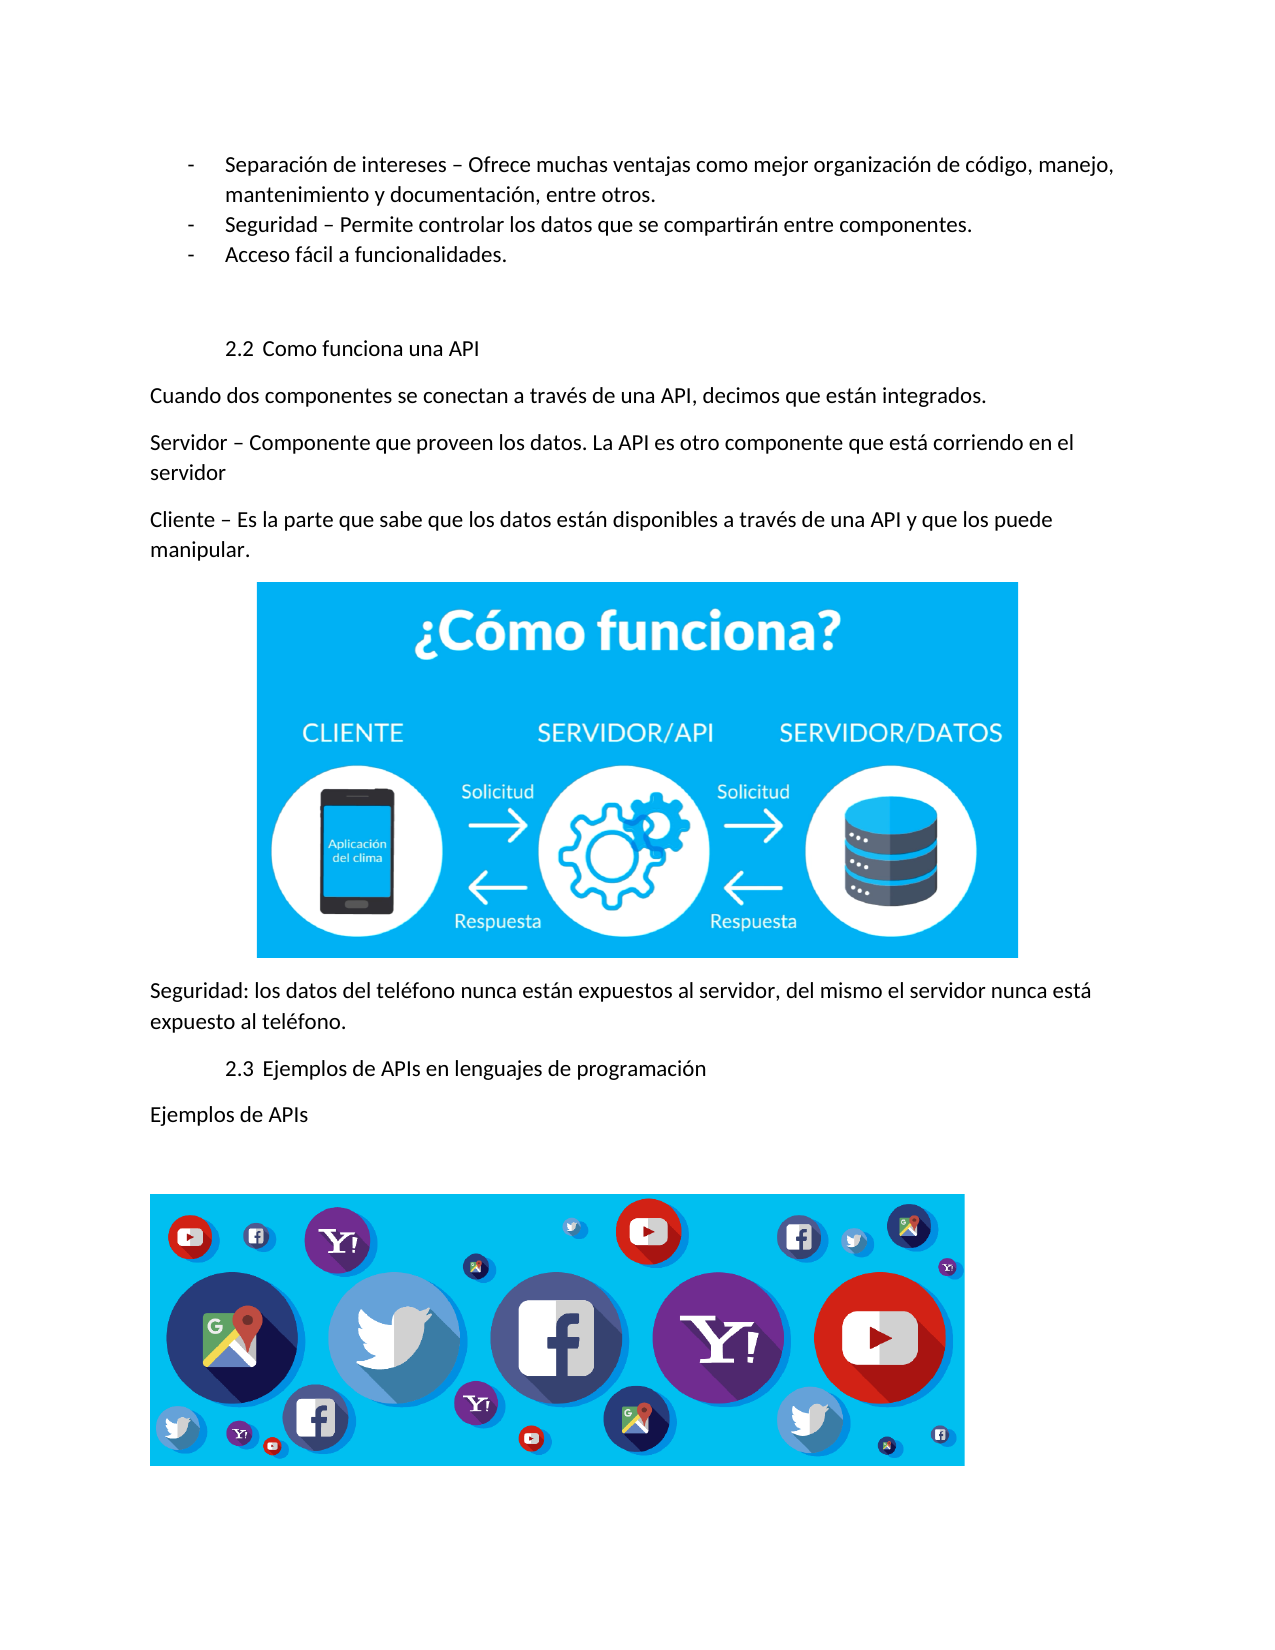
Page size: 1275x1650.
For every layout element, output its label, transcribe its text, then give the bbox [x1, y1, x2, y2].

picture [272, 766, 442, 936]
picture [954, 724, 967, 741]
picture [244, 1224, 275, 1251]
picture [694, 724, 706, 741]
picture [375, 724, 388, 741]
list Seguridad – Permite controlar los datos que se compartirán entre componentes. [187, 210, 1125, 238]
picture [476, 621, 505, 650]
picture [810, 724, 822, 741]
picture [510, 621, 551, 650]
picture [888, 1205, 937, 1250]
picture [467, 920, 475, 927]
picture [303, 724, 317, 742]
text Servidor – Componente que proveen los datos. La API es otro componente que está corriendo en el servidor [150, 428, 1125, 486]
picture [744, 789, 750, 798]
picture [568, 724, 580, 741]
picture [227, 1421, 258, 1448]
picture [555, 621, 584, 650]
picture [778, 1387, 849, 1455]
picture [469, 871, 527, 904]
picture [391, 724, 402, 741]
picture [653, 1273, 790, 1406]
picture [712, 914, 718, 927]
picture [617, 1199, 688, 1267]
picture [710, 609, 720, 618]
picture [724, 621, 753, 650]
text Cliente – Es la parte que sabe que los datos están disponibles a través de una API y que los puede manipular. [150, 505, 1125, 563]
picture [939, 1259, 962, 1278]
picture [789, 621, 814, 650]
picture [486, 919, 493, 930]
picture [357, 724, 371, 741]
picture [597, 609, 616, 650]
picture [480, 785, 486, 797]
picture [491, 1273, 628, 1406]
picture [321, 724, 331, 741]
picture [305, 1208, 376, 1276]
picture [169, 1216, 218, 1261]
picture [283, 1385, 355, 1453]
picture [825, 724, 840, 741]
picture [758, 621, 784, 650]
picture [527, 917, 535, 927]
picture [554, 724, 564, 741]
picture [652, 621, 677, 650]
picture [815, 1273, 952, 1406]
picture [781, 724, 791, 742]
picture [879, 1438, 902, 1457]
picture [724, 809, 782, 842]
picture [497, 919, 505, 927]
picture [796, 724, 806, 741]
list Como funciona una API [225, 334, 1125, 362]
picture [456, 914, 462, 927]
picture [563, 1218, 587, 1238]
picture [891, 724, 902, 741]
picture [455, 1382, 504, 1427]
picture [583, 724, 598, 741]
picture [157, 1407, 206, 1452]
picture [604, 1387, 676, 1454]
picture [439, 610, 473, 650]
picture [782, 785, 788, 798]
list Separación de intereses – Ofrece muchas ventajas como mejor organización de código, manejo, mantenimiento y documentación, entre otros. [187, 150, 1125, 208]
picture [264, 1438, 287, 1457]
picture [649, 724, 661, 741]
picture [675, 724, 690, 741]
picture [519, 1426, 551, 1454]
picture [469, 808, 527, 842]
picture [415, 635, 437, 659]
picture [525, 785, 533, 798]
text Cuando dos componentes se conectan a través de una API, decimos que están integrados. [150, 381, 1125, 409]
picture [772, 789, 777, 798]
picture [806, 766, 976, 936]
text Ejemplos de APIs [150, 1101, 1125, 1128]
picture [329, 1273, 466, 1406]
picture [937, 724, 952, 741]
picture [539, 766, 709, 936]
text Seguridad: los datos del teléfono nunca están expuestos al servidor, del mismo el servidor nunca está expuesto al teléfono. [150, 977, 1125, 1035]
picture [763, 786, 767, 798]
picture [851, 724, 887, 741]
picture [778, 1216, 827, 1261]
picture [918, 724, 934, 741]
picture [842, 1229, 873, 1256]
picture [970, 724, 987, 742]
picture [464, 1255, 495, 1282]
picture [664, 729, 670, 742]
picture [682, 621, 706, 650]
picture [609, 724, 645, 742]
picture [783, 916, 791, 927]
picture [167, 1273, 304, 1406]
picture [718, 785, 730, 798]
picture [823, 641, 832, 650]
picture [488, 610, 499, 618]
picture [539, 724, 550, 742]
picture [342, 724, 353, 741]
picture [516, 789, 522, 798]
list Acceso fácil a funcionalidades. [187, 241, 1125, 269]
picture [423, 622, 432, 630]
picture [711, 622, 719, 650]
picture [724, 871, 782, 905]
picture [932, 1426, 955, 1446]
picture [991, 724, 1001, 742]
list Ejemplos de APIs en lenguajes de programación [225, 1054, 1125, 1082]
picture [819, 610, 840, 635]
picture [619, 622, 645, 650]
